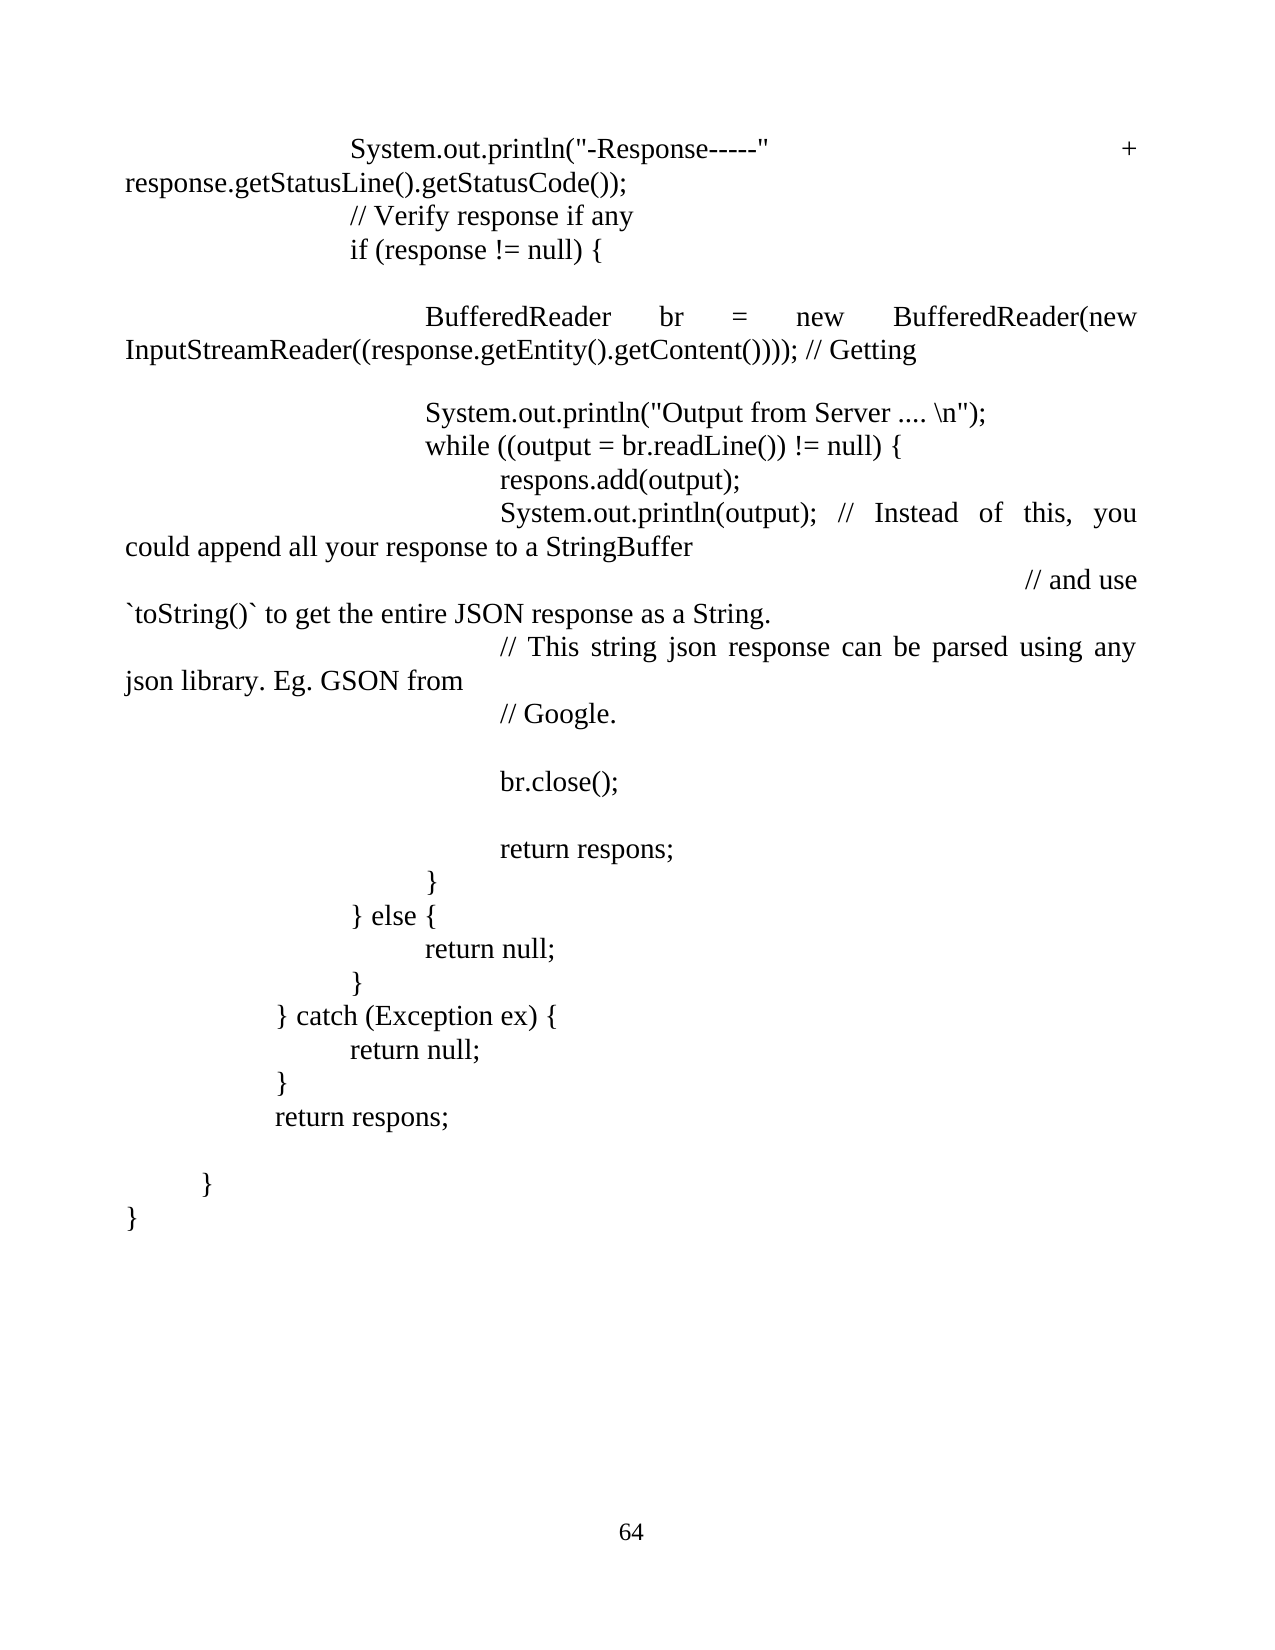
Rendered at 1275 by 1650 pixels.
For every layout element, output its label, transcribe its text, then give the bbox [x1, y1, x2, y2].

text } [125, 965, 1137, 998]
text BufferedReader br = new BufferedReader(new InputStreamReader((response.getEntity().getContent()))); // Getting [125, 299, 1137, 366]
text System.out.println(output); // Instead of this, you could append all your response to a StringBuffer [125, 495, 1137, 562]
text return null; [125, 1032, 1137, 1066]
text while ((output = br.readLine()) != null) { [125, 428, 1137, 462]
text } catch (Exception ex) { [125, 998, 1137, 1032]
text // and use `toString()` to get the entire JSON response as a String. [125, 562, 1137, 629]
text System.out.println("Output from Server .... \n"); [125, 395, 1137, 428]
text // Verify response if any [125, 198, 1137, 232]
text return respons; [125, 831, 1137, 864]
text } else { [125, 898, 1137, 931]
text } [125, 864, 1137, 898]
text if (response != null) { [125, 232, 1137, 265]
text br.close(); [125, 764, 1137, 797]
text return respons; [125, 1099, 1137, 1133]
text System.out.println("-Response-----" + response.getStatusLine().getStatusCode()); [125, 131, 1137, 198]
text } [125, 1166, 1137, 1200]
text respons.add(output); [125, 462, 1137, 495]
text } [125, 1200, 1137, 1233]
text } [125, 1066, 1137, 1099]
text // Google. [125, 697, 1137, 730]
text // This string json response can be parsed using any json library. Eg. GSON from [125, 629, 1137, 697]
text return null; [125, 931, 1137, 965]
